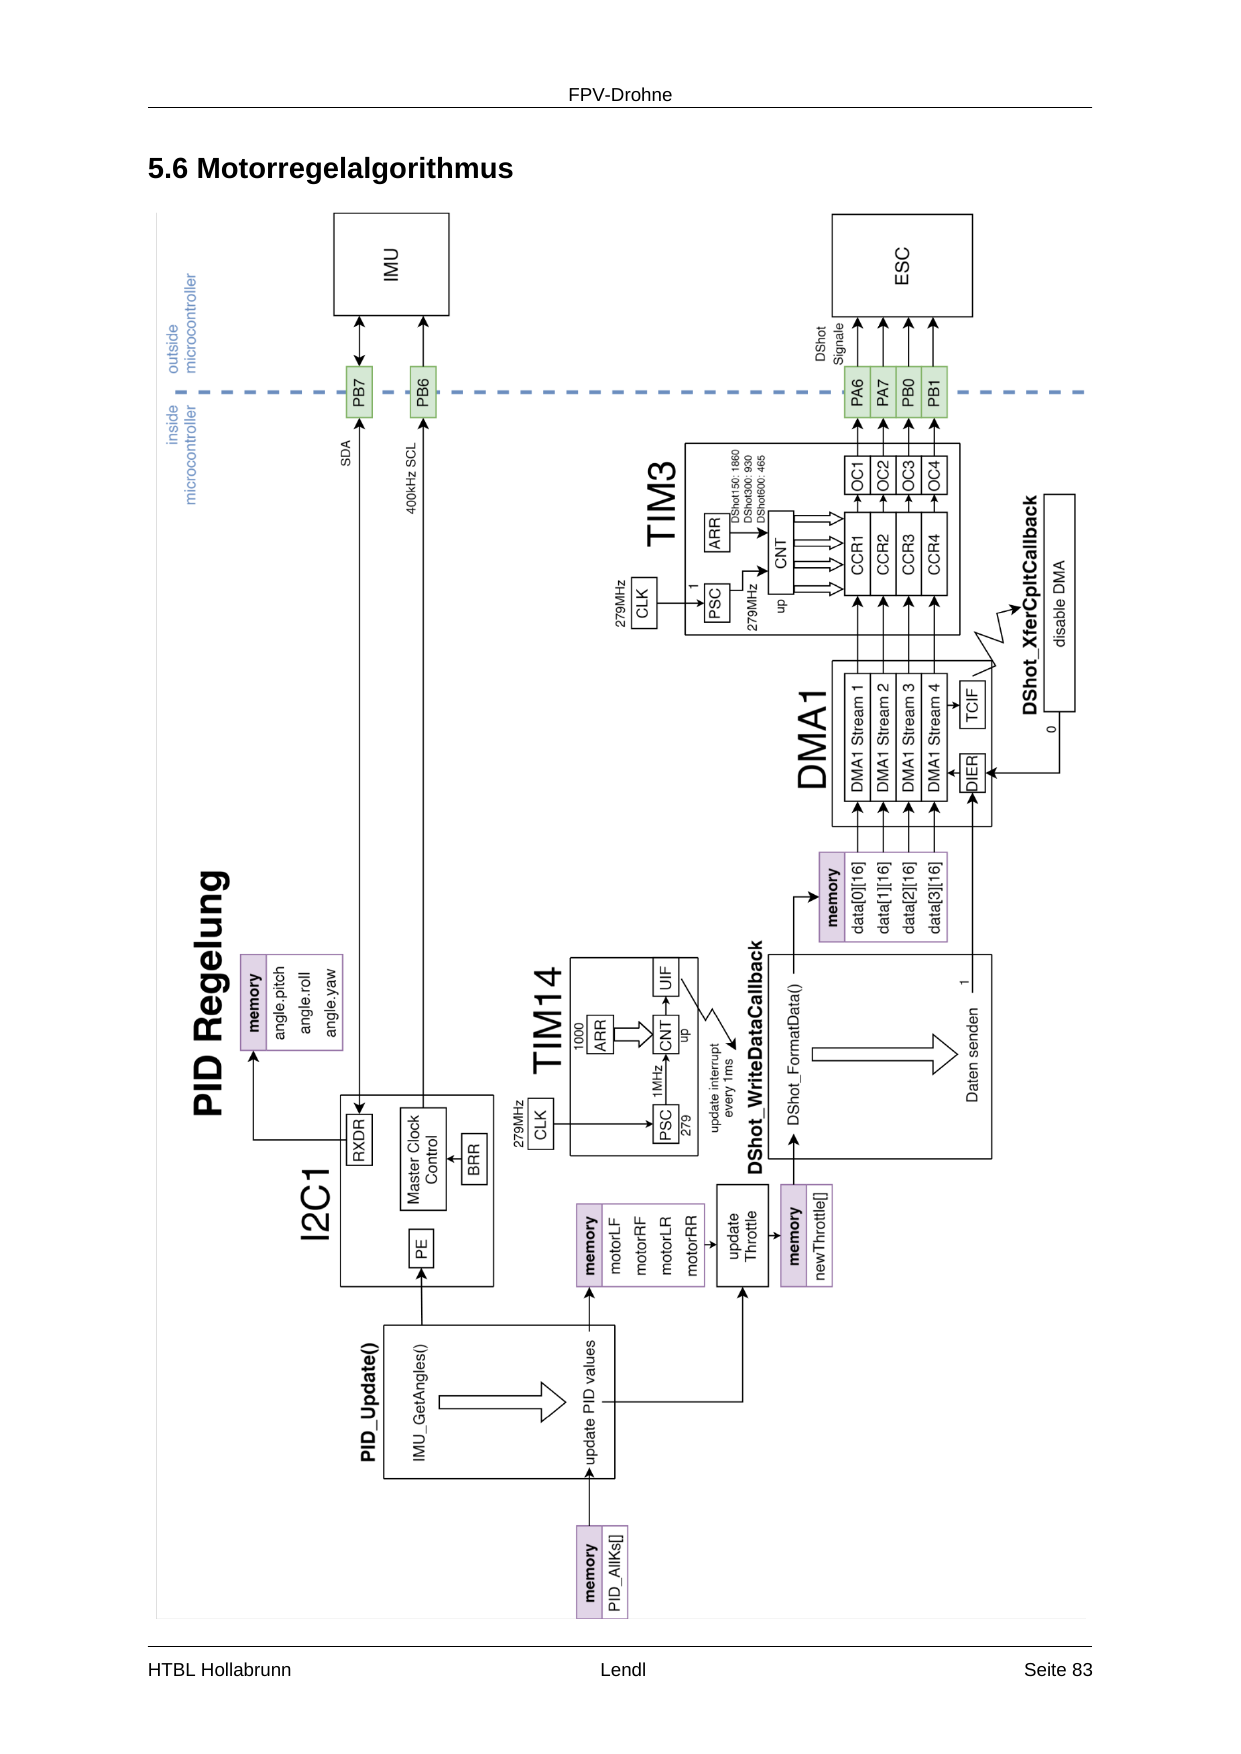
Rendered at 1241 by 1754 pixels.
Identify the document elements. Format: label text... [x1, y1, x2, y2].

picture [157, 214, 1085, 1618]
subtitle Motorregelalgorithmus [148, 151, 1092, 185]
